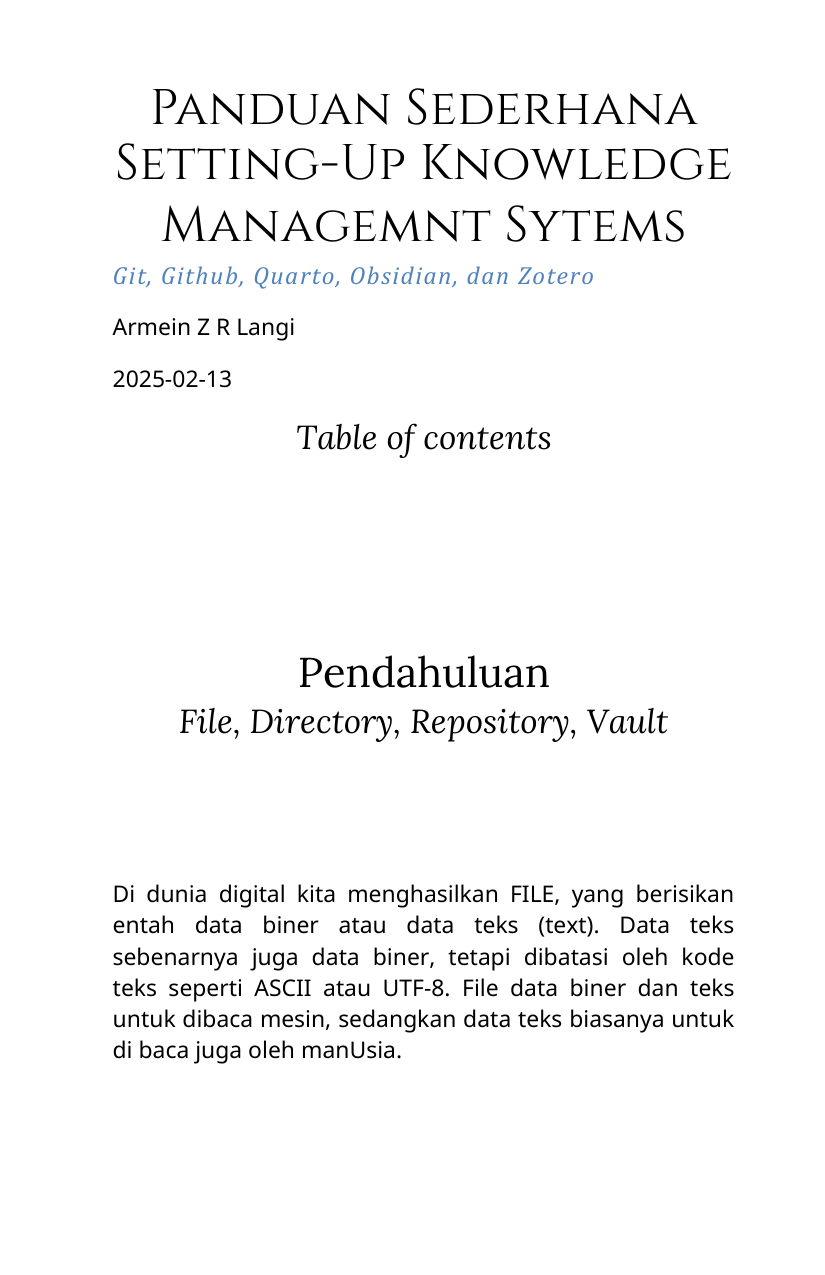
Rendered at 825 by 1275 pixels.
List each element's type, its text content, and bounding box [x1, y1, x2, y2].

title Panduan Sederhana Setting-Up Knowledge Managemnt Sytems [112, 75, 735, 261]
subtitle Git, Github, Quarto, Obsidian, dan Zotero [112, 261, 735, 290]
subtitle Pendahuluan [112, 646, 735, 699]
subtitle File, Directory, Repository, Vault [112, 699, 735, 743]
